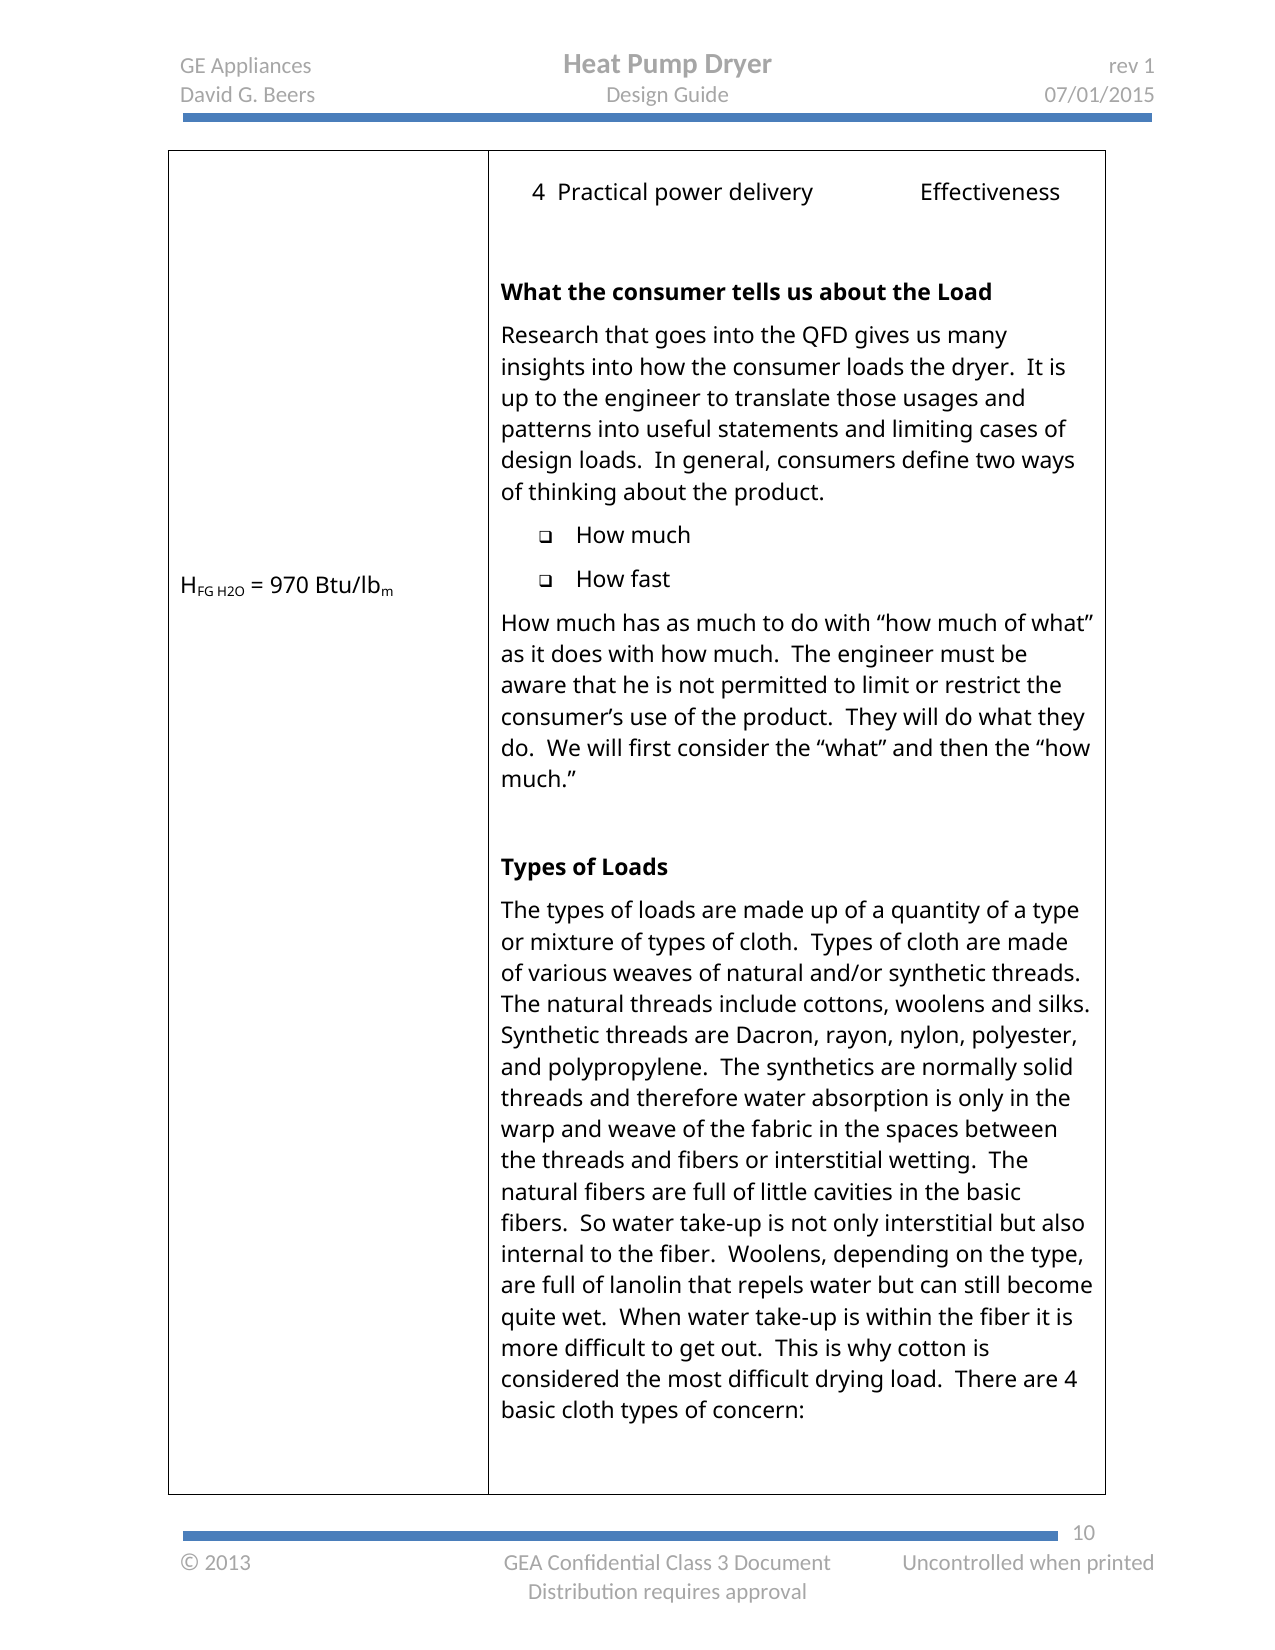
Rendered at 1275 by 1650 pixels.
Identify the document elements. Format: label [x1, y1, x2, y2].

table_cell [489, 151, 1105, 1494]
table_cell [169, 151, 488, 1494]
